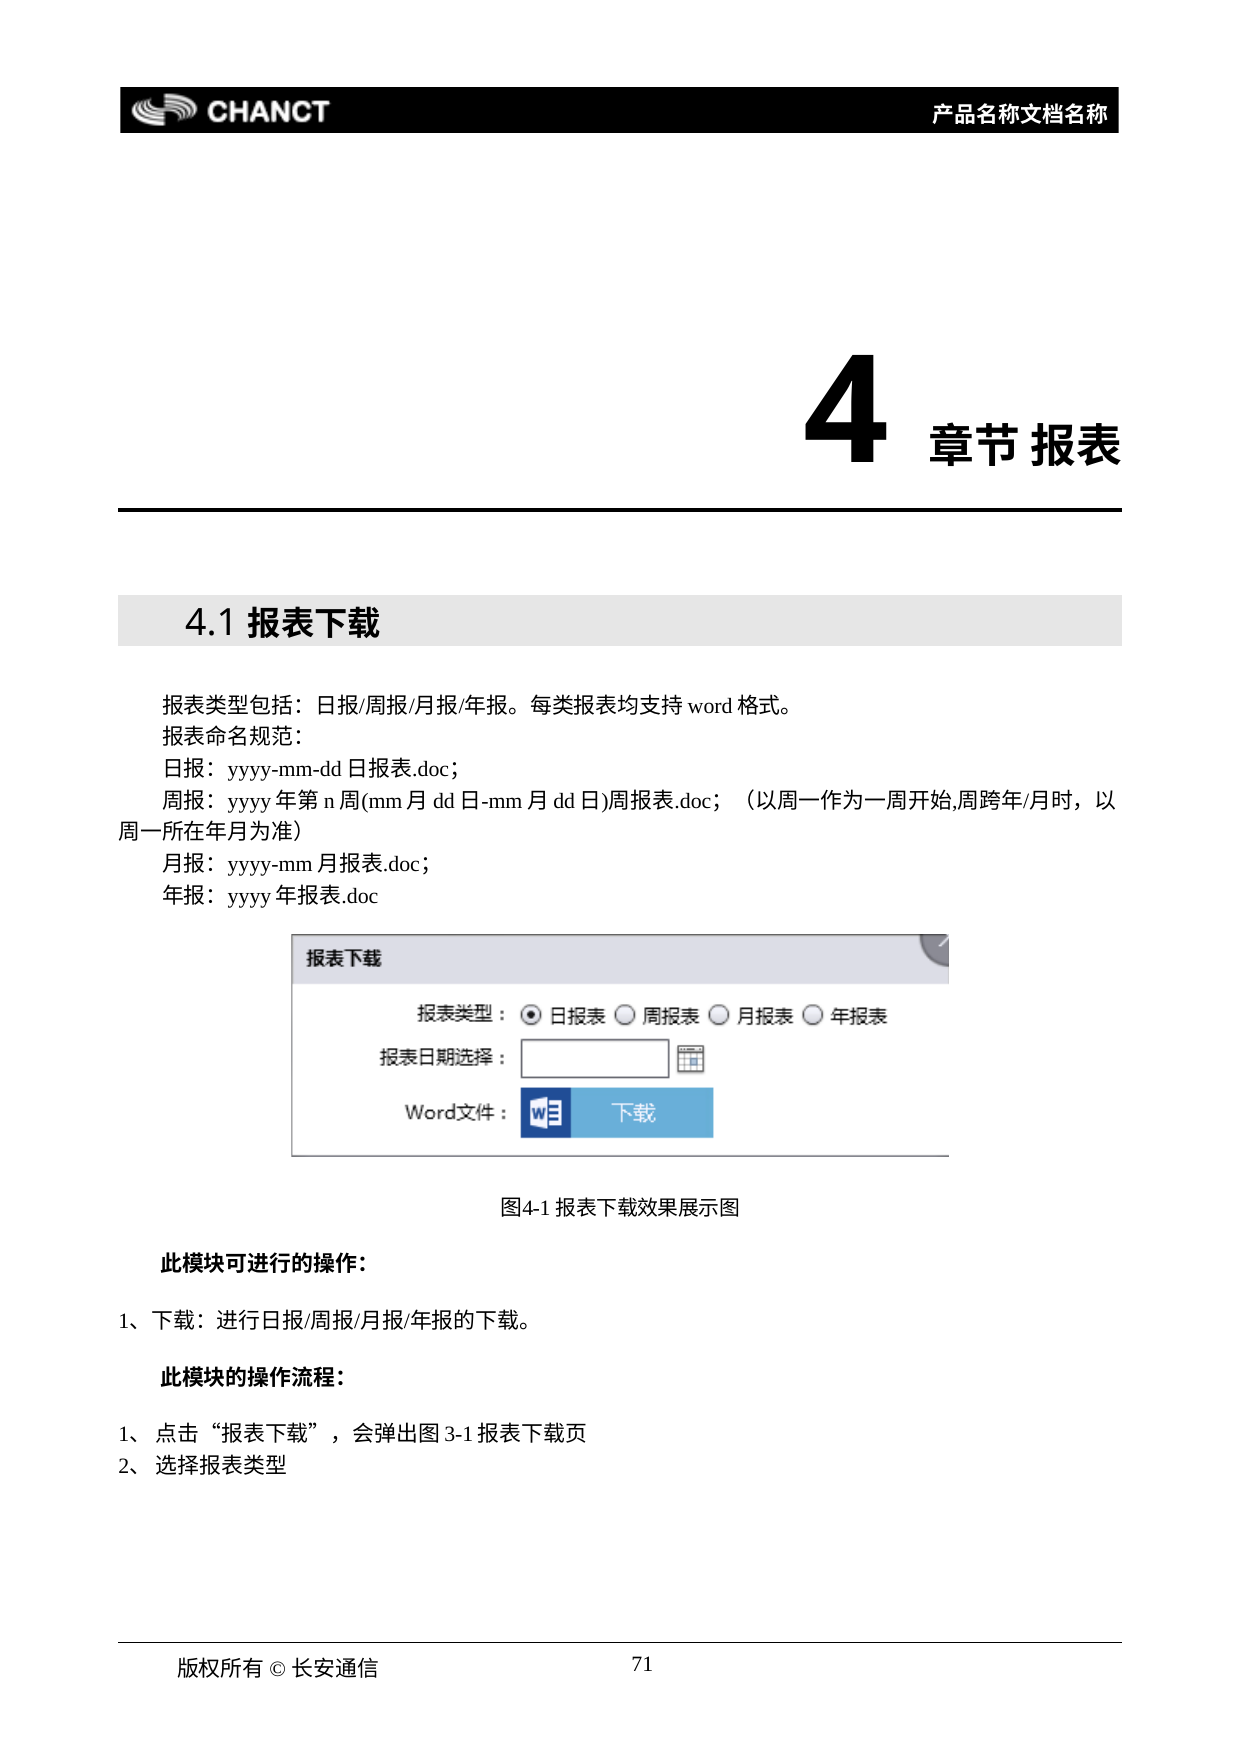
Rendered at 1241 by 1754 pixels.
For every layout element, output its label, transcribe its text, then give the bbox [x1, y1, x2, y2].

text 1、下载：进行日报/周报/月报/年报的下载。 [118, 1303, 1122, 1334]
text 周报：yyyy年第n周(mm月dd日-mm月dd日)周报表.doc；（以周一作为一周开始,周跨年/月时，以周一所在年月为准） [118, 783, 1122, 846]
text 报表下载效果展示图 [118, 1189, 1122, 1221]
list 选择报表类型 [118, 1448, 1122, 1479]
text 日报：yyyy-mm-dd日报表.doc； [118, 751, 1122, 783]
picture [291, 934, 949, 1157]
text 月报：yyyy-mm月报表.doc； [118, 846, 1122, 878]
list 点击“报表下载”，会弹出图3-1报表下载页 [118, 1416, 1122, 1448]
text 年报：yyyy年报表.doc [118, 878, 1122, 909]
subtitle 报表下载 [118, 595, 1122, 646]
text 报表命名规范： [118, 719, 1122, 751]
subtitle 章节 报表 [118, 302, 1122, 508]
text 此模块的操作流程： [118, 1359, 1122, 1391]
text 此模块可进行的操作： [118, 1246, 1122, 1278]
text 报表类型包括：日报/周报/月报/年报。每类报表均支持word格式。 [118, 688, 1122, 719]
picture [120, 87, 1119, 133]
